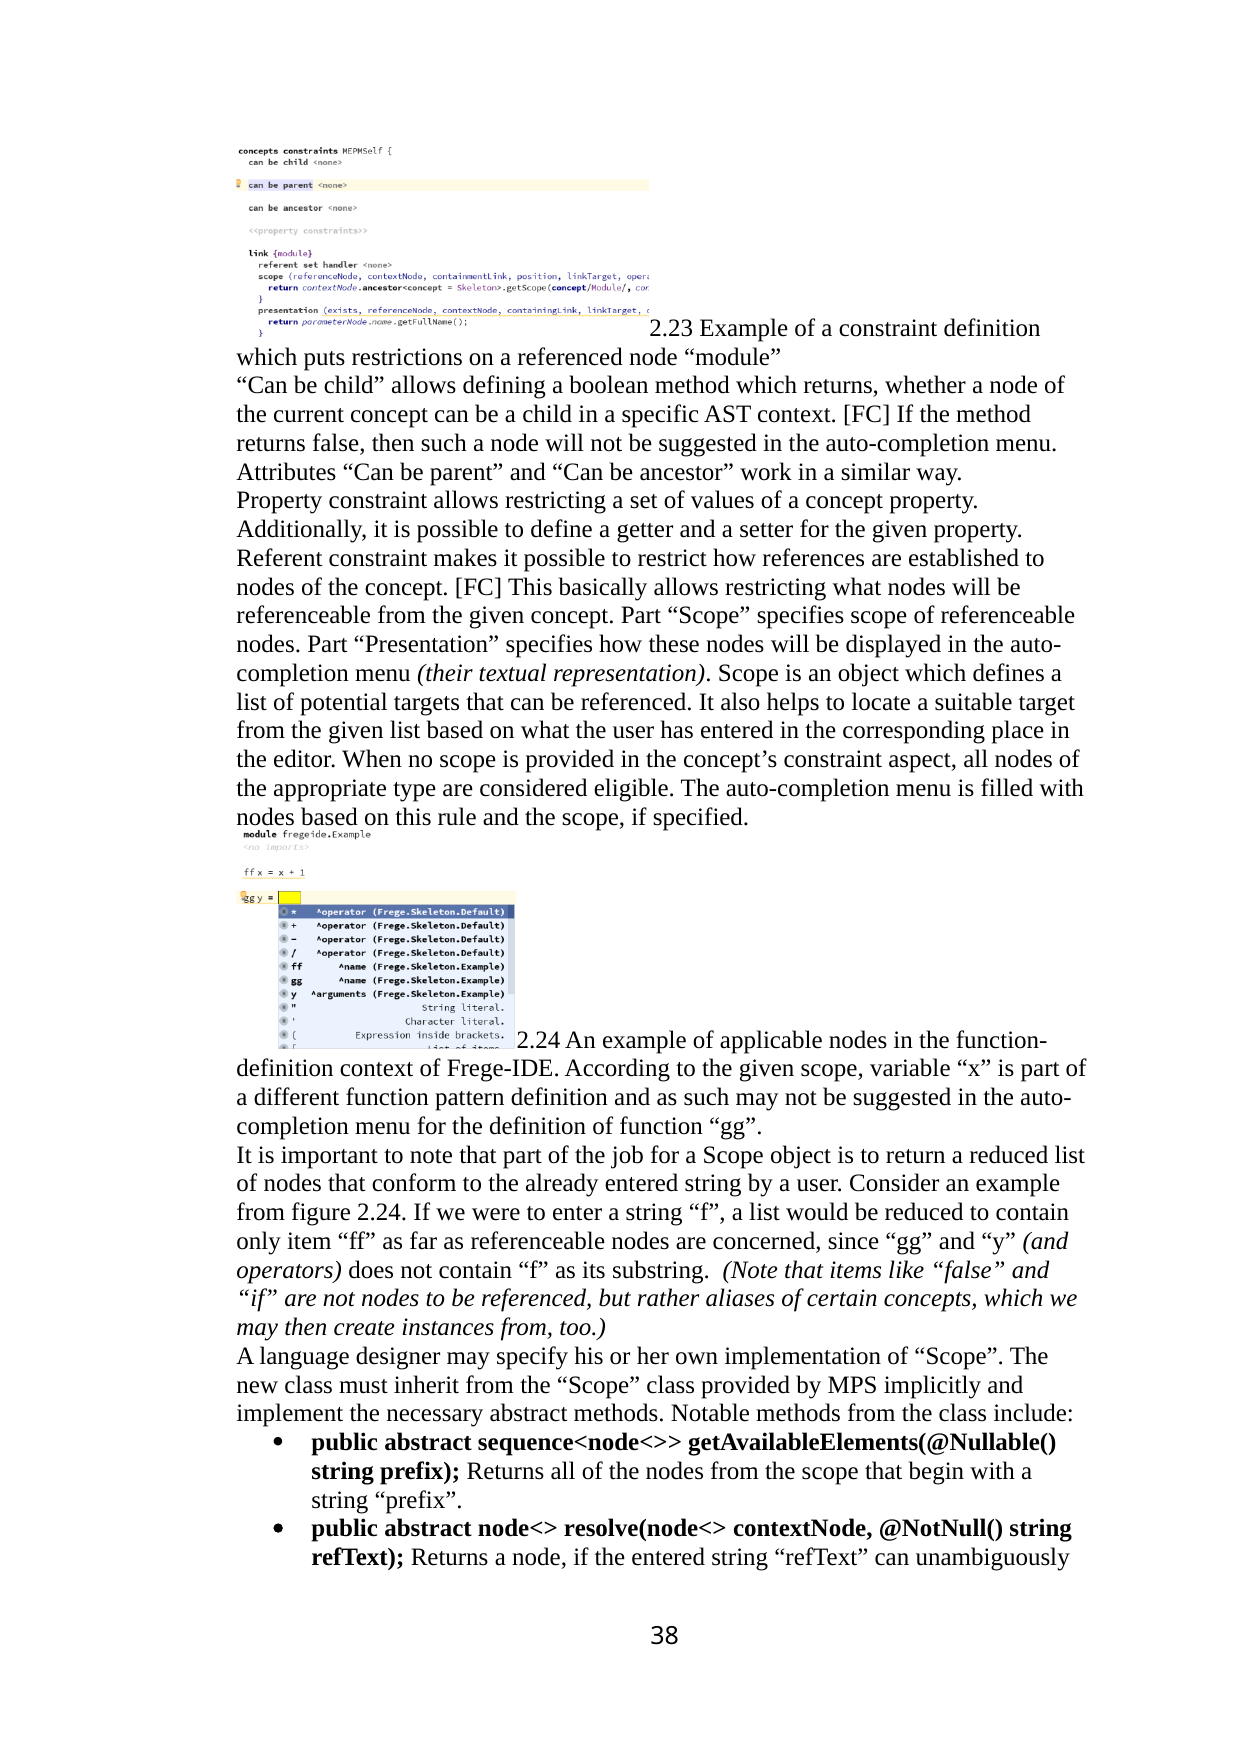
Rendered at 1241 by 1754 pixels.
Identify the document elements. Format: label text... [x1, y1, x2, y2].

picture [236, 147, 649, 337]
text A language designer may specify his or her own implementation of “Scope”. The new class must inherit from the “Scope” class provided by MPS implicitly and implement the necessary abstract methods. Notable methods from the class include: [236, 1341, 1092, 1427]
list public abstract sequence<node<>> getAvailableElements(@Nullable() string prefix); Returns all of the nodes from the scope that begin with a string “prefix”. [274, 1427, 1092, 1513]
picture [236, 830, 517, 1049]
text It is important to note that part of the job for a Scope object is to return a reduced list of nodes that conform to the already entered string by a user. Consider an example from figure 2.24. If we were to enter a string “f”, a list would be reduced to contain only item “ff” as far as referenceable nodes are concerned, since “gg” and “y” (and operators) does not contain “f” as its substring. (Note that items like “false” and “if” are not nodes to be referenced, but rather aliases of certain concepts, which we may then create instances from, too.) [236, 1140, 1092, 1341]
text “Can be child” allows defining a boolean method which returns, whether a node of the current concept can be a child in a specific AST context. [FC] If the method returns false, then such a node will not be suggested in the auto-completion menu. Attributes “Can be parent” and “Can be ancestor” work in a similar way. [236, 370, 1092, 485]
text Referent constraint makes it possible to restrict how references are established to nodes of the concept. [FC] This basically allows restricting what nodes will be referenceable from the given concept. Part “Scope” specifies scope of referenceable nodes. Part “Presentation” specifies how these nodes will be displayed in the auto-completion menu (their textual representation). Scope is an object which defines a list of potential targets that can be referenced. It also helps to locate a suitable target from the given list based on what the user has entered in the corresponding place in the editor. When no scope is provided in the concept’s constraint aspect, all nodes of the appropriate type are considered eligible. The auto-completion menu is filled with nodes based on this rule and the scope, if specified. [236, 543, 1092, 830]
text 2.24 An example of applicable nodes in the function-definition context of Frege-IDE. According to the given scope, variable “x” is part of a different function pattern definition and as such may not be suggested in the auto-completion menu for the definition of function “gg”. [236, 830, 1092, 1140]
text Property constraint allows restricting a set of values of a concept property. Additionally, it is possible to define a getter and a setter for the given property. [236, 485, 1092, 543]
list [274, 1513, 1092, 1571]
